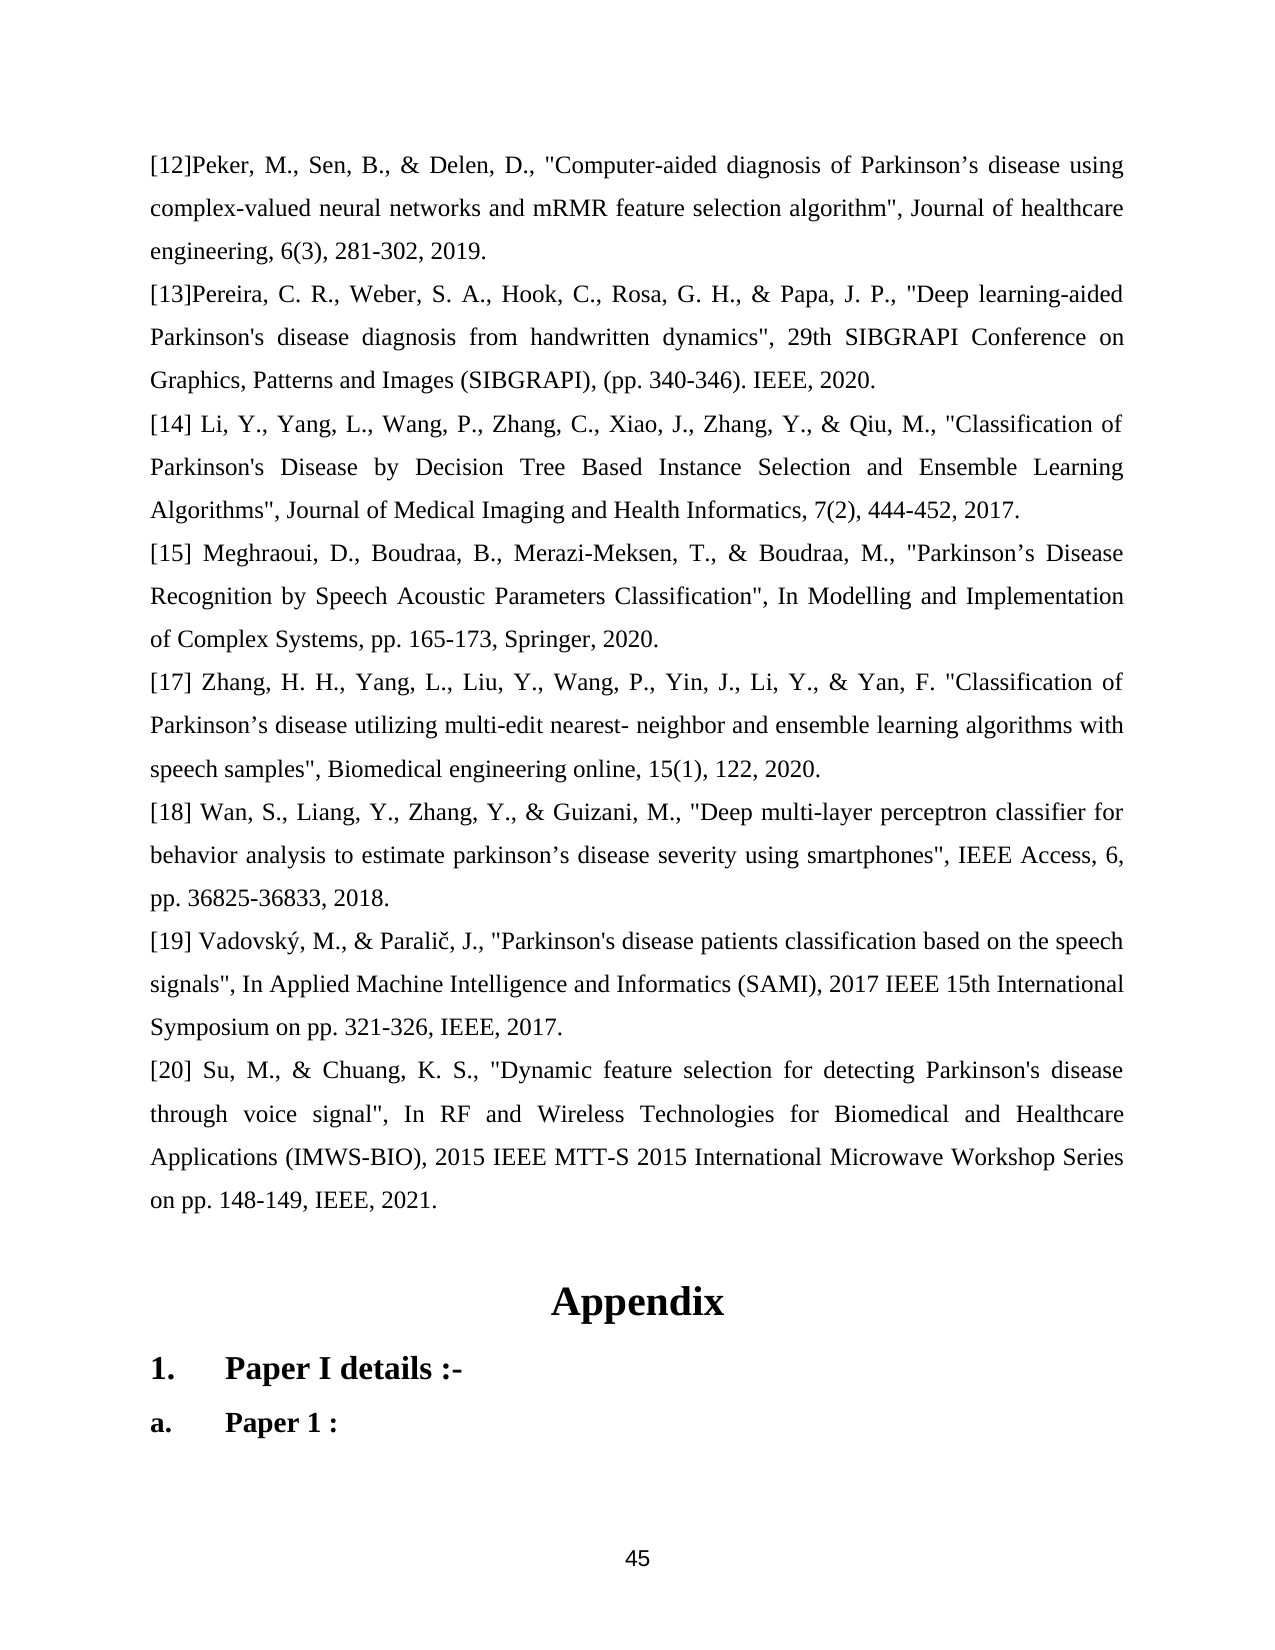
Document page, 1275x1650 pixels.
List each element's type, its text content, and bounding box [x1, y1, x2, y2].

list Paper I details :- [150, 1348, 1125, 1386]
text [20] Su, M., & Chuang, K. S., "Dynamic feature selection for detecting Parkinson's disease through voice signal", In RF and Wireless Technologies for Biomedical and Healthcare Applications (IMWS-BIO), 2015 IEEE MTT-S 2015 International Microwave Workshop Series on pp. 148-149, IEEE, 2021. [150, 1056, 1125, 1214]
text [15] Meghraoui, D., Boudraa, B., Merazi-Meksen, T., & Boudraa, M., "Parkinson’s Disease Recognition by Speech Acoustic Parameters Classification", In Modelling and Implementation of Complex Systems, pp. 165-173, Springer, 2020. [150, 538, 1125, 653]
text [12]Peker, M., Sen, B., & Delen, D., "Computer-aided diagnosis of Parkinson’s disease using complex-valued neural networks and mRMR feature selection algorithm", Journal of healthcare engineering, 6(3), 281-302, 2019. [150, 150, 1125, 265]
list Paper 1 : [150, 1405, 1125, 1439]
text [18] Wan, S., Liang, Y., Zhang, Y., & Guizani, M., "Deep multi-layer perceptron classifier for behavior analysis to estimate parkinson’s disease severity using smartphones", IEEE Access, 6, pp. 36825-36833, 2018. [150, 797, 1125, 912]
text Appendix [150, 1276, 1125, 1324]
text [17] Zhang, H. H., Yang, L., Liu, Y., Wang, P., Yin, J., Li, Y., & Yan, F. "Classification of Parkinson’s disease utilizing multi-edit nearest- neighbor and ensemble learning algorithms with speech samples", Biomedical engineering online, 15(1), 122, 2020. [150, 667, 1125, 782]
text [13]Pereira, C. R., Weber, S. A., Hook, C., Rosa, G. H., & Papa, J. P., "Deep learning-aided Parkinson's disease diagnosis from handwritten dynamics", 29th SIBGRAPI Conference on Graphics, Patterns and Images (SIBGRAPI), (pp. 340-346). IEEE, 2020. [150, 279, 1125, 394]
text [14] Li, Y., Yang, L., Wang, P., Zhang, C., Xiao, J., Zhang, Y., & Qiu, M., "Classification of Parkinson's Disease by Decision Tree Based Instance Selection and Ensemble Learning Algorithms", Journal of Medical Imaging and Health Informatics, 7(2), 444-452, 2017. [150, 409, 1125, 524]
text [19] Vadovský, M., & Paralič, J., "Parkinson's disease patients classification based on the speech signals", In Applied Machine Intelligence and Informatics (SAMI), 2017 IEEE 15th International Symposium on pp. 321-326, IEEE, 2017. [150, 926, 1125, 1041]
